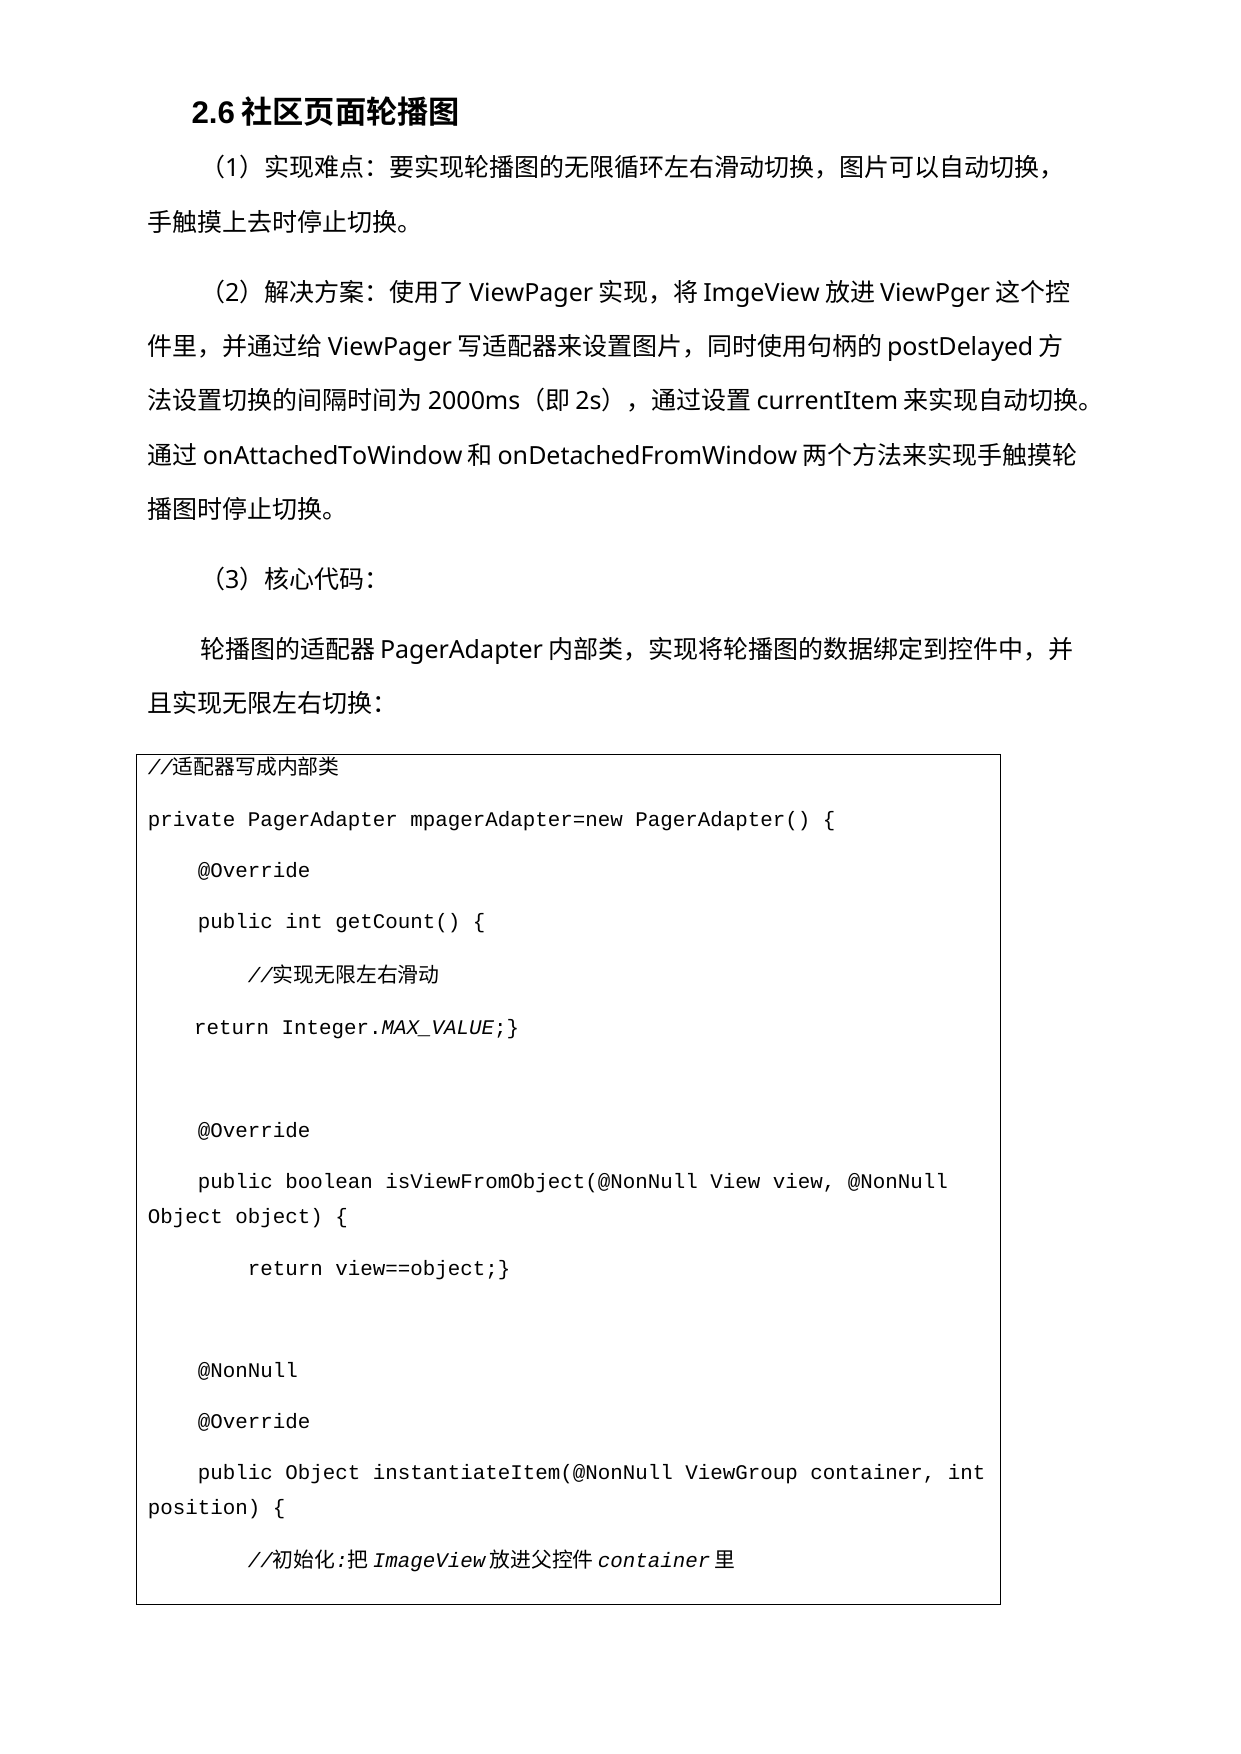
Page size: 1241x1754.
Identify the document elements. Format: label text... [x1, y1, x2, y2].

list 2.6社区页面轮播图 [148, 94, 1085, 130]
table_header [137, 755, 1000, 1604]
list （3）核心代码： [148, 559, 1085, 596]
list （1）实现难点：要实现轮播图的无限循环左右滑动切换，图片可以自动切换，手触摸上去时停止切换。 [148, 148, 1085, 238]
list （2）解决方案：使用了ViewPager实现，将ImgeView放进ViewPger这个控件里，并通过给ViewPager写适配器来设置图片，同时使用句柄的postDelayed方法设置切换的间隔时间为2000ms（即2s），通过设置currentItem来实现自动切换。通过onAttachedToWindow和onDetachedFromWindow两个方法来实现手触摸轮播图时停止切换。 [148, 272, 1085, 526]
text 轮播图的适配器PagerAdapter内部类，实现将轮播图的数据绑定到控件中，并且实现无限左右切换： [148, 629, 1085, 720]
